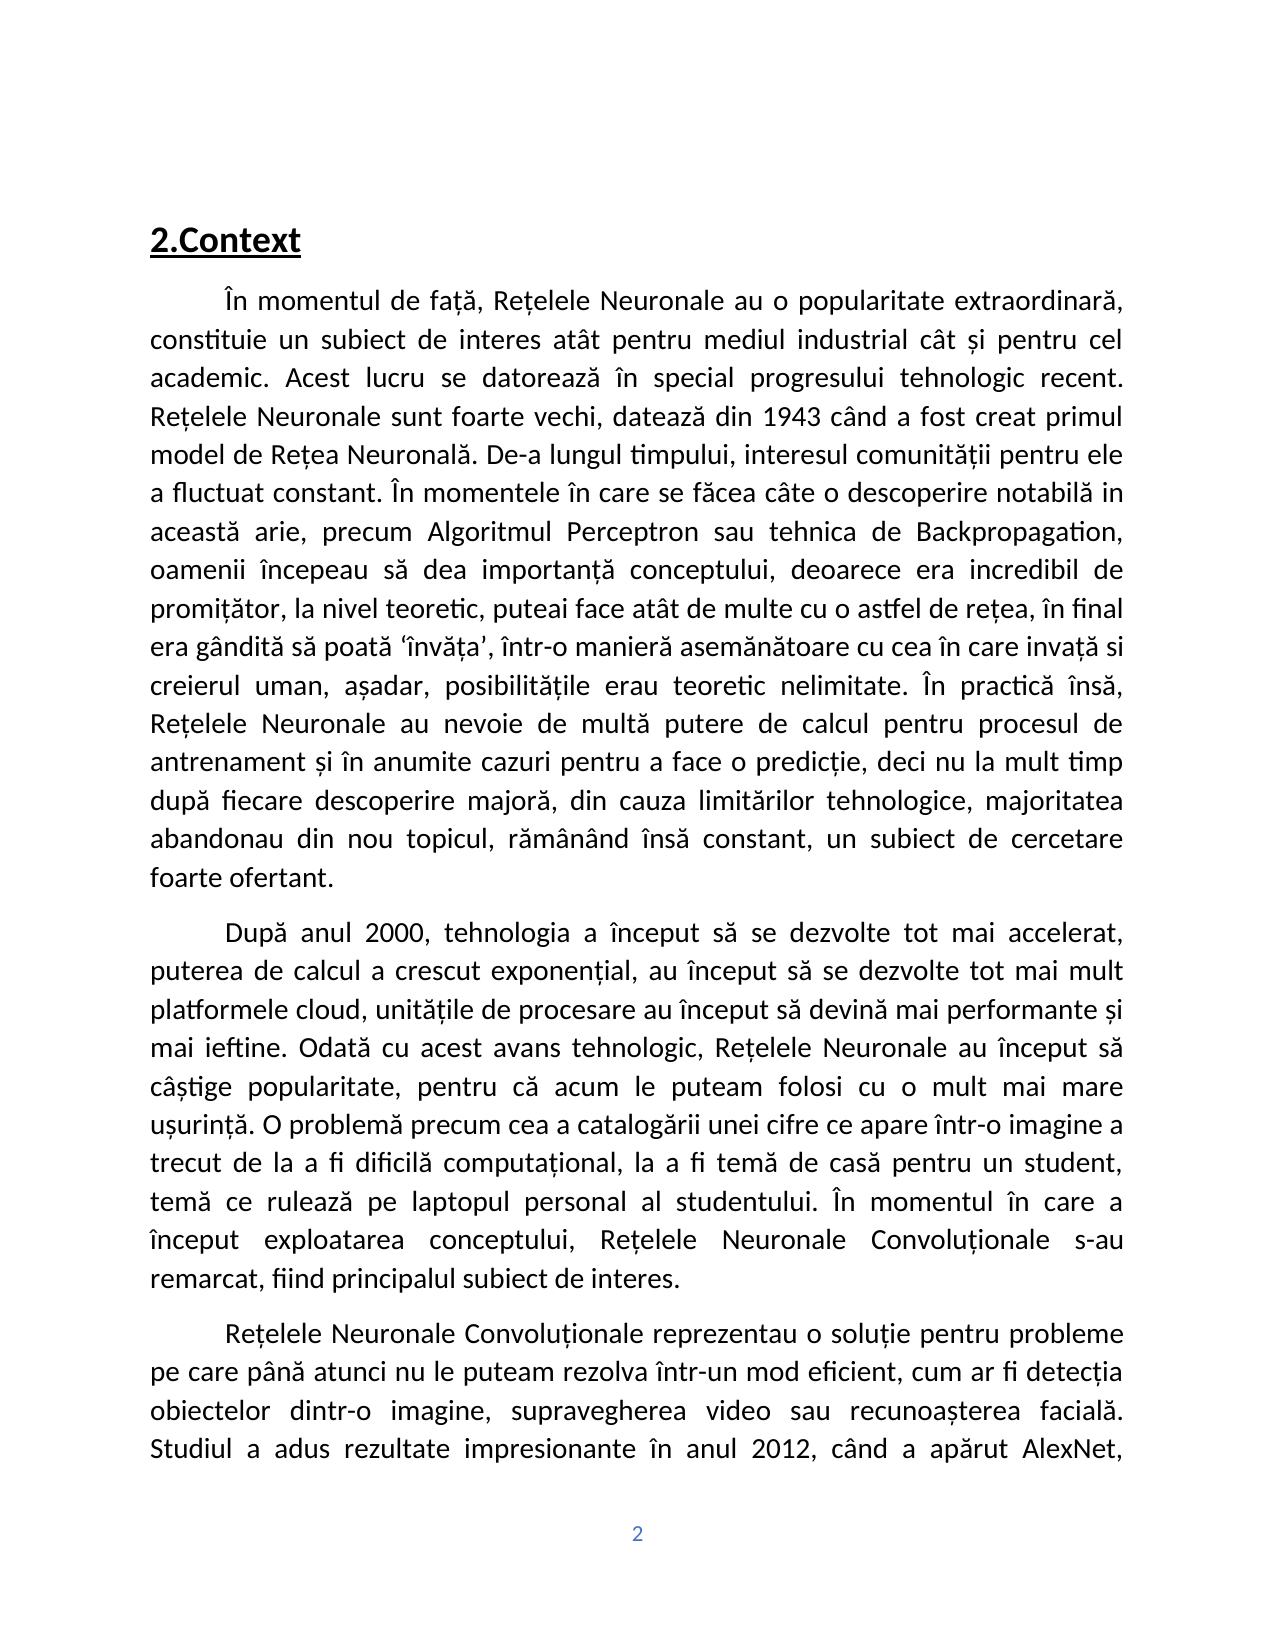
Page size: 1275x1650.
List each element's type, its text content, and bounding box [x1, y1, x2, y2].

text 2.Context [150, 216, 1125, 262]
text După anul 2000, tehnologia a început să se dezvolte tot mai accelerat, puterea de calcul a crescut exponențial, au început să se dezvolte tot mai mult platformele cloud, unitățile de procesare au început să devină mai performante și mai ieftine. Odată cu acest avans tehnologic, Rețelele Neuronale au început să câștige popularitate, pentru că acum le puteam folosi cu o mult mai mare ușurință. O problemă precum cea a catalogării unei cifre ce apare într-o imagine a trecut de la a fi dificilă computațional, la a fi temă de casă pentru un student, temă ce rulează pe laptopul personal al studentului. În momentul în care a început exploatarea conceptului, Rețelele Neuronale Convoluționale s-au remarcat, fiind principalul subiect de interes. [150, 914, 1125, 1296]
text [150, 1315, 1125, 1466]
text În momentul de față, Rețelele Neuronale au o popularitate extraordinară, constituie un subiect de interes atât pentru mediul industrial cât și pentru cel academic. Acest lucru se datorează în special progresului tehnologic recent. Rețelele Neuronale sunt foarte vechi, datează din 1943 când a fost creat primul model de Rețea Neuronală. De-a lungul timpului, interesul comunității pentru ele a fluctuat constant. În momentele în care se făcea câte o descoperire notabilă in această arie, precum Algoritmul Perceptron sau tehnica de Backpropagation, oamenii începeau să dea importanță conceptului, deoarece era incredibil de promițător, la nivel teoretic, puteai face atât de multe cu o astfel de rețea, în final era gândită să poată ‘învăța’, într-o manieră asemănătoare cu cea în care invață si creierul uman, așadar, posibilitățile erau teoretic nelimitate. În practică însă, Rețelele Neuronale au nevoie de multă putere de calcul pentru procesul de antrenament și în anumite cazuri pentru a face o predicție, deci nu la mult timp după fiecare descoperire majoră, din cauza limitărilor tehnologice, majoritatea abandonau din nou topicul, rămânând însă constant, un subiect de cercetare foarte ofertant. [150, 282, 1125, 894]
